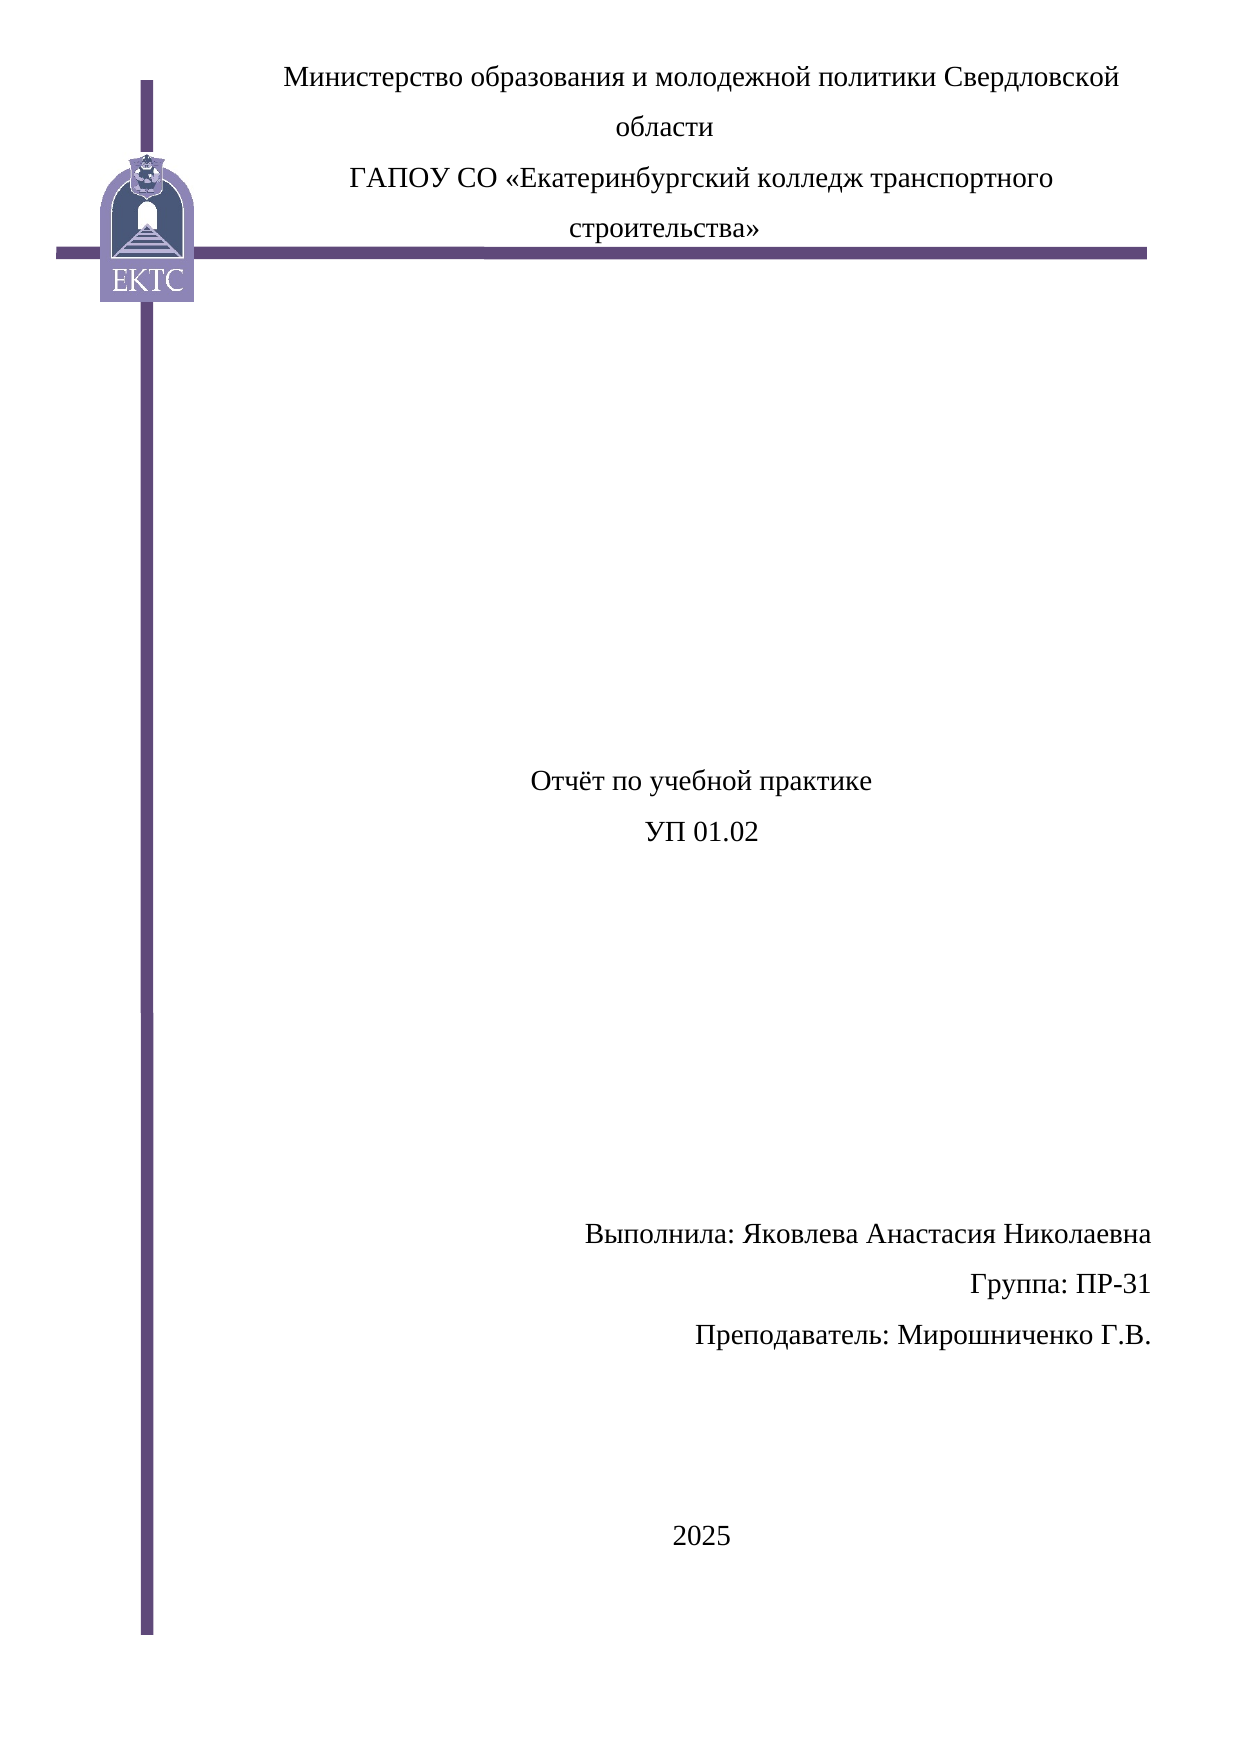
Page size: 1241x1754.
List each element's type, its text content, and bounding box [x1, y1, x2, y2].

text ГАПОУ СО «Екатеринбургский колледж транспортного строительства» [194, 160, 1152, 244]
text Группа: ПР-31 [177, 1267, 1152, 1300]
text УП 01.02 [177, 814, 1152, 847]
text Отчёт по учебной практике [177, 763, 1152, 797]
picture [100, 152, 194, 302]
text Выполнила: Яковлева Анастасия Николаевна [177, 1216, 1152, 1250]
text 2025 [177, 1518, 1152, 1552]
text Министерство образования и молодежной политики Свердловской области [177, 59, 1152, 143]
text Преподаватель: Мирошниченко Г.В. [177, 1317, 1152, 1351]
